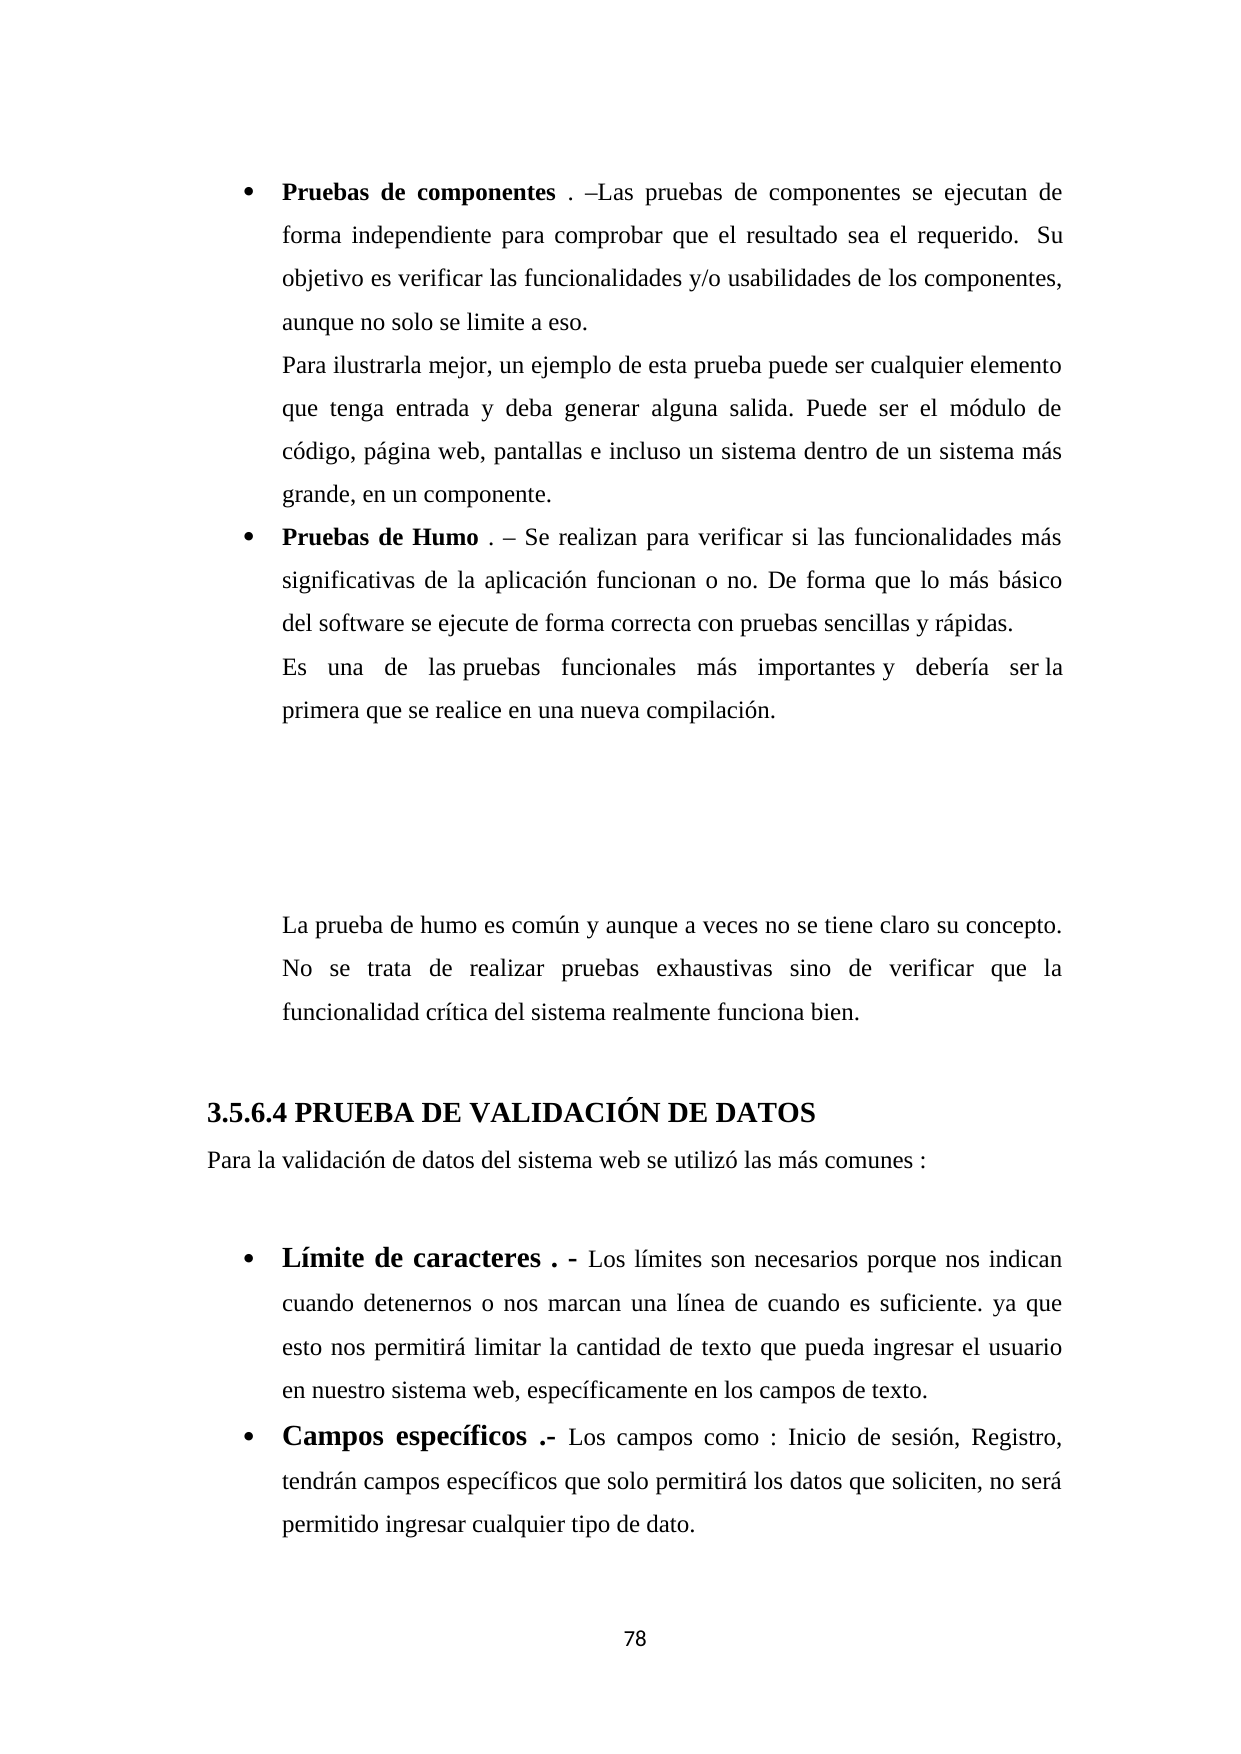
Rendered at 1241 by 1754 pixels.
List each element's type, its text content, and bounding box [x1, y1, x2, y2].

list Es una de las pruebas funcionales más importantes y debería ser la primera que se realice en una nueva compilación. [282, 652, 1063, 723]
list Pruebas de Humo . – Se realizan para verificar si las funcionalidades más significativas de la aplicación funcionan o no. De forma que lo más básico del software se ejecute de forma correcta con pruebas sencillas y rápidas. [244, 522, 1063, 637]
list Campos específicos .- Los campos como : Inicio de sesión, Registro, tendrán campos específicos que solo permitirá los datos que soliciten, no será permitido ingresar cualquier tipo de dato. [244, 1418, 1063, 1538]
list Pruebas de componentes . –Las pruebas de componentes se ejecutan de forma independiente para comprobar que el resultado sea el requerido. Su objetivo es verificar las funcionalidades y/o usabilidades de los componentes, aunque no solo se limite a eso. [244, 177, 1063, 335]
subtitle 3.5.6.4 PRUEBA DE VALIDACIÓN DE DATOS [207, 1095, 1063, 1128]
list La prueba de humo es común y aunque a veces no se tiene claro su concepto. No se trata de realizar pruebas exhaustivas sino de verificar que la funcionalidad crítica del sistema realmente funciona bien. [282, 910, 1063, 1025]
list Para ilustrarla mejor, un ejemplo de esta prueba puede ser cualquier elemento que tenga entrada y deba generar alguna salida. Puede ser el módulo de código, página web, pantallas e incluso un sistema dentro de un sistema más grande, en un componente. [282, 350, 1063, 508]
text Para la validación de datos del sistema web se utilizó las más comunes : [207, 1145, 1063, 1174]
list Límite de caracteres . - Los límites son necesarios porque nos indican cuando detenernos o nos marcan una línea de cuando es suficiente. ya que esto nos permitirá limitar la cantidad de texto que pueda ingresar el usuario en nuestro sistema web, específicamente en los campos de texto. [244, 1241, 1063, 1403]
